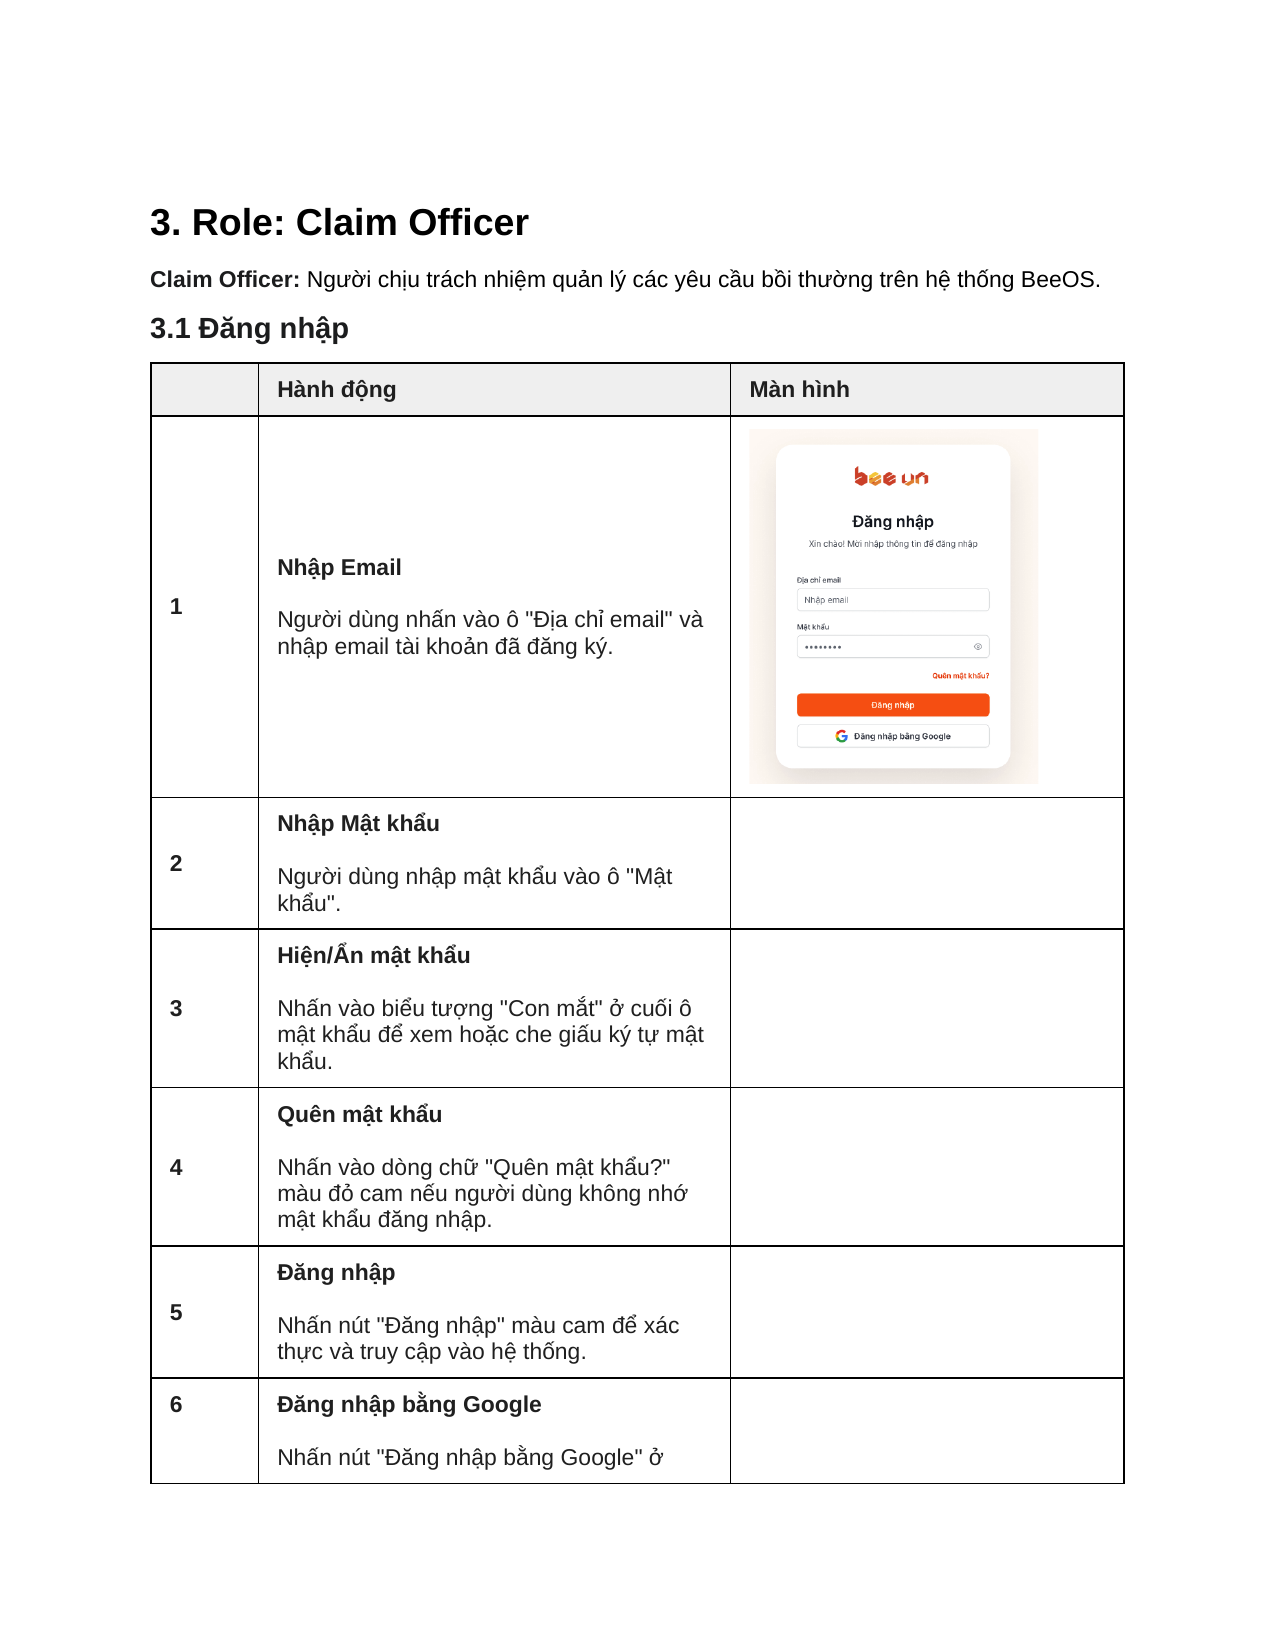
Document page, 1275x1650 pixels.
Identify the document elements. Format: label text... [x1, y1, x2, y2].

picture [749, 429, 1039, 784]
table_cell Quên mật khẩu Nhấn vào dòng chữ "Quên mật khẩu?" màu đỏ cam nếu người dùng không nhớ mật khẩu đăng nhập. [259, 1088, 730, 1245]
subtitle 3.1 Đăng nhập [150, 311, 1125, 345]
text Claim Officer: Người chịu trách nhiệm quản lý các yêu cầu bồi thường trên hệ thống BeeOS. [150, 266, 1125, 293]
table_cell [731, 417, 1123, 796]
table_cell 6 [152, 1379, 258, 1483]
table_cell 2 [152, 798, 258, 928]
table_header [152, 364, 258, 415]
table_cell [731, 798, 1123, 928]
table_cell 4 [152, 1088, 258, 1245]
table_cell [731, 1088, 1123, 1245]
table_cell [731, 930, 1123, 1087]
table_cell 5 [152, 1247, 258, 1377]
table_cell Nhập Mật khẩu Người dùng nhập mật khẩu vào ô "Mật khẩu". [259, 798, 730, 928]
table_cell 1 [152, 417, 258, 796]
table_cell [731, 1379, 1123, 1483]
table_cell Nhập Email Người dùng nhấn vào ô "Địa chỉ email" và nhập email tài khoản đã đăng ký. [259, 417, 730, 796]
subtitle 3. Role: Claim Officer [150, 200, 1125, 243]
table_cell Hiện/Ẩn mật khẩu Nhấn vào biểu tượng "Con mắt" ở cuối ô mật khẩu để xem hoặc che giấu ký tự mật khẩu. [259, 930, 730, 1087]
table_cell 3 [152, 930, 258, 1087]
table_header Màn hình [731, 364, 1123, 415]
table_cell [259, 1379, 730, 1483]
table_cell Đăng nhập Nhấn nút "Đăng nhập" màu cam để xác thực và truy cập vào hệ thống. [259, 1247, 730, 1377]
table_header Hành động [259, 364, 730, 415]
table_cell [731, 1247, 1123, 1377]
